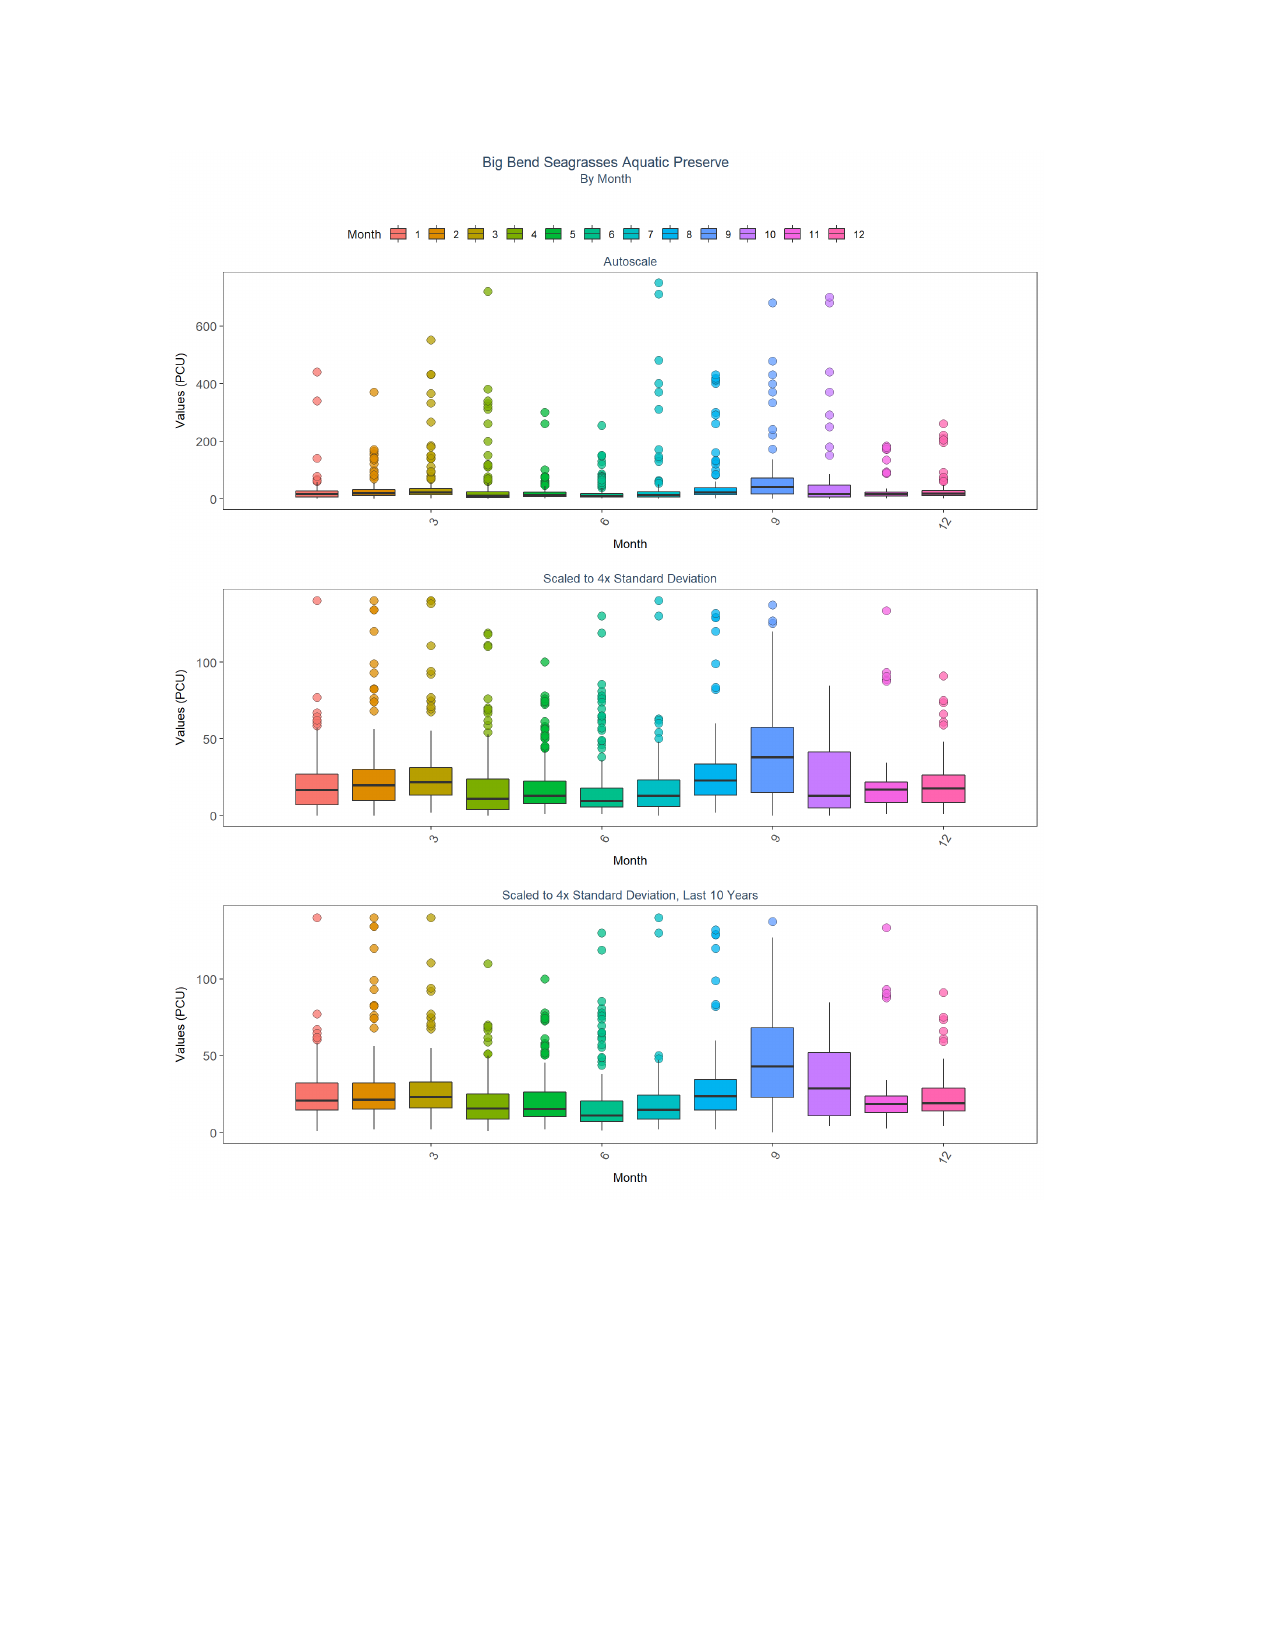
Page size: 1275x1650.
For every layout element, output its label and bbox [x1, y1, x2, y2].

picture [168, 150, 1044, 1200]
